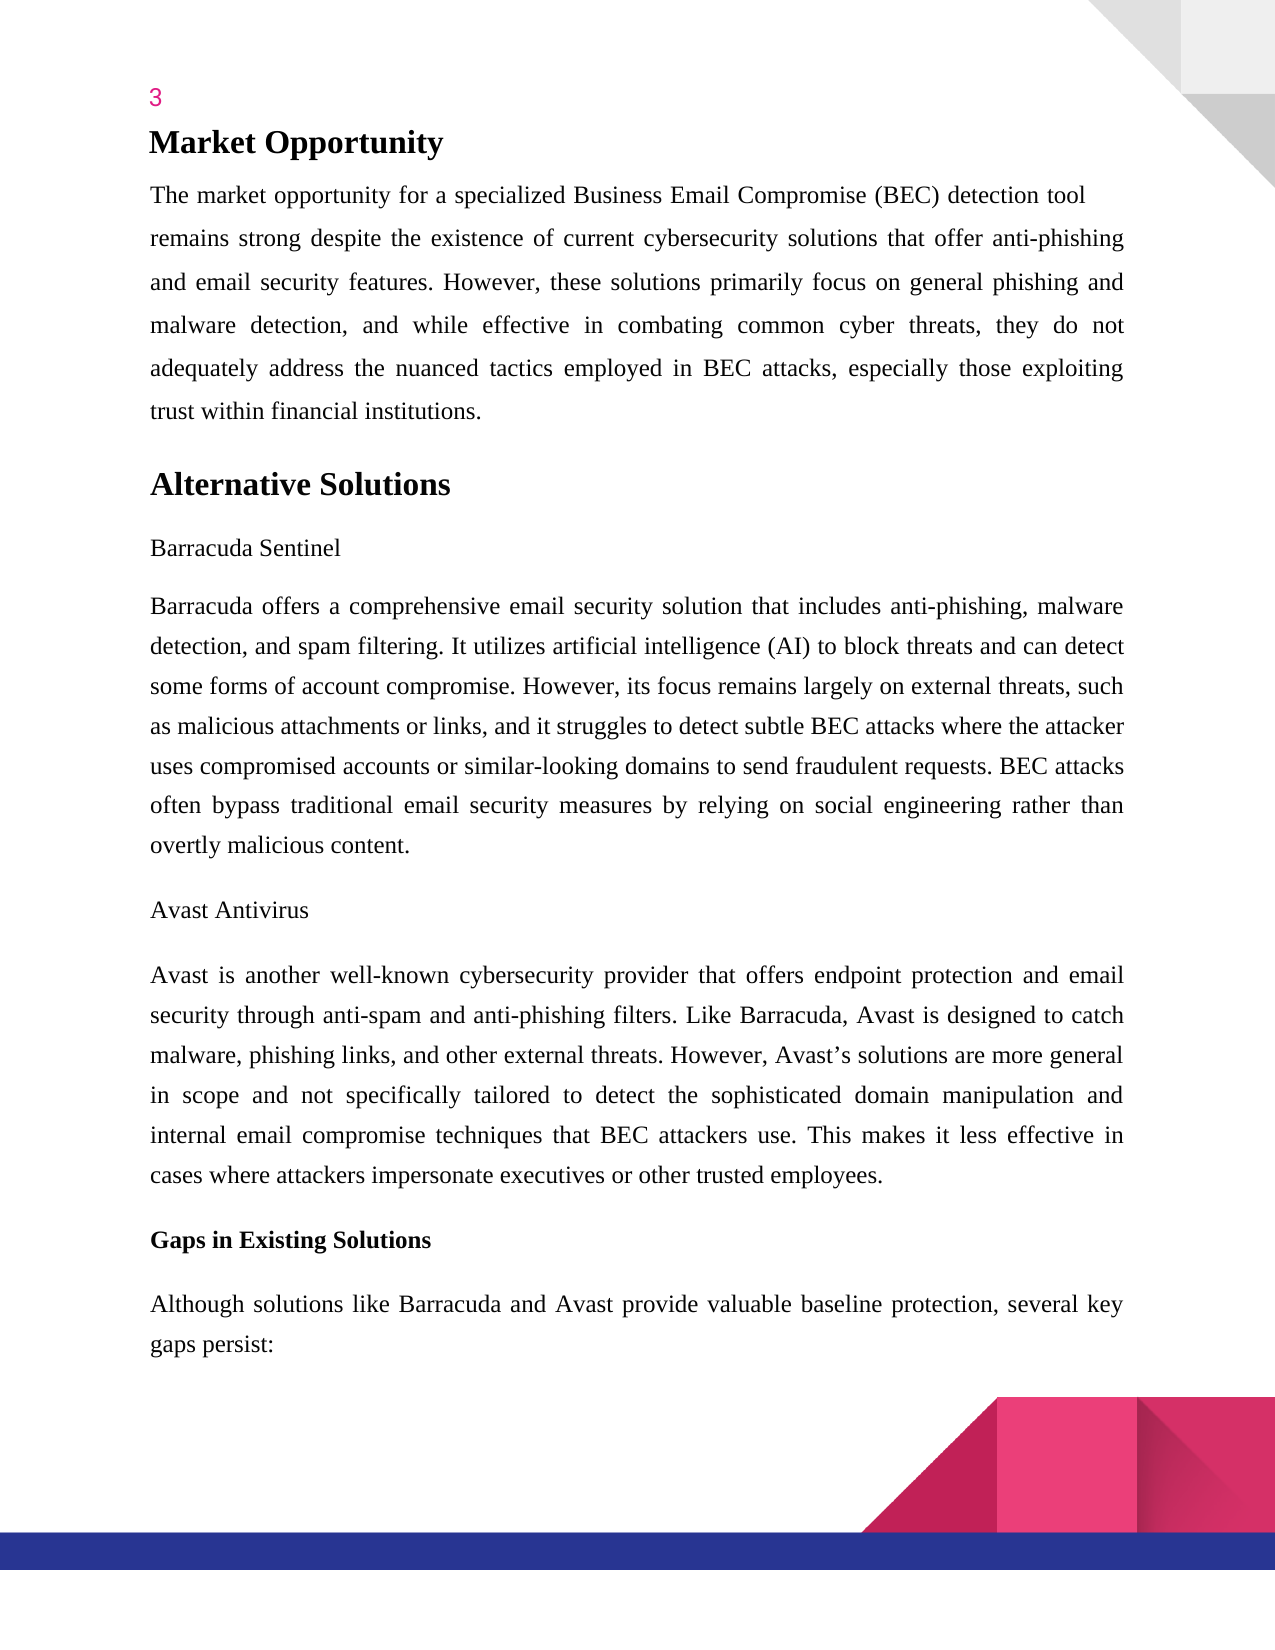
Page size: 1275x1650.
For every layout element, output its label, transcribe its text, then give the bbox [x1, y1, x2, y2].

text Avast Antivirus [150, 895, 1125, 924]
picture [0, 1395, 1275, 1570]
text Gaps in Existing Solutions [150, 1225, 1125, 1253]
text Barracuda Sentinel [150, 533, 1125, 562]
subtitle Market Opportunity [148, 123, 1125, 161]
text Although solutions like Barracuda and Avast provide valuable baseline protection, several key gaps persist: [150, 1289, 1125, 1358]
text Alternative Solutions [150, 464, 1125, 502]
text Avast is another well-known cybersecurity provider that offers endpoint protection and email security through anti-spam and anti-phishing filters. Like Barracuda, Avast is designed to catch malware, phishing links, and other external threats. However, Avast’s solutions are more general in scope and not specifically tailored to detect the sophisticated domain manipulation and internal email compromise techniques that BEC attackers use. This makes it less effective in cases where attackers impersonate executives or other trusted employees. [150, 960, 1125, 1188]
text The market opportunity for a specialized Business Email Compromise (BEC) detection tool remains strong despite the existence of current cybersecurity solutions that offer anti-phishing and email security features. However, these solutions primarily focus on general phishing and malware detection, and while effective in combating common cyber threats, they do not adequately address the nuanced tactics employed in BEC attacks, especially those exploiting trust within financial institutions. [150, 180, 1125, 425]
text Barracuda offers a comprehensive email security solution that includes anti-phishing, malware detection, and spam filtering. It utilizes artificial intelligence (AI) to block threats and can detect some forms of account compromise. However, its focus remains largely on external threats, such as malicious attachments or links, and it struggles to detect subtle BEC attacks where the attacker uses compromised accounts or similar-looking domains to send fraudulent requests. BEC attacks often bypass traditional email security measures by relying on social engineering rather than overtly malicious content. [150, 591, 1125, 859]
picture [1087, 0, 1275, 188]
